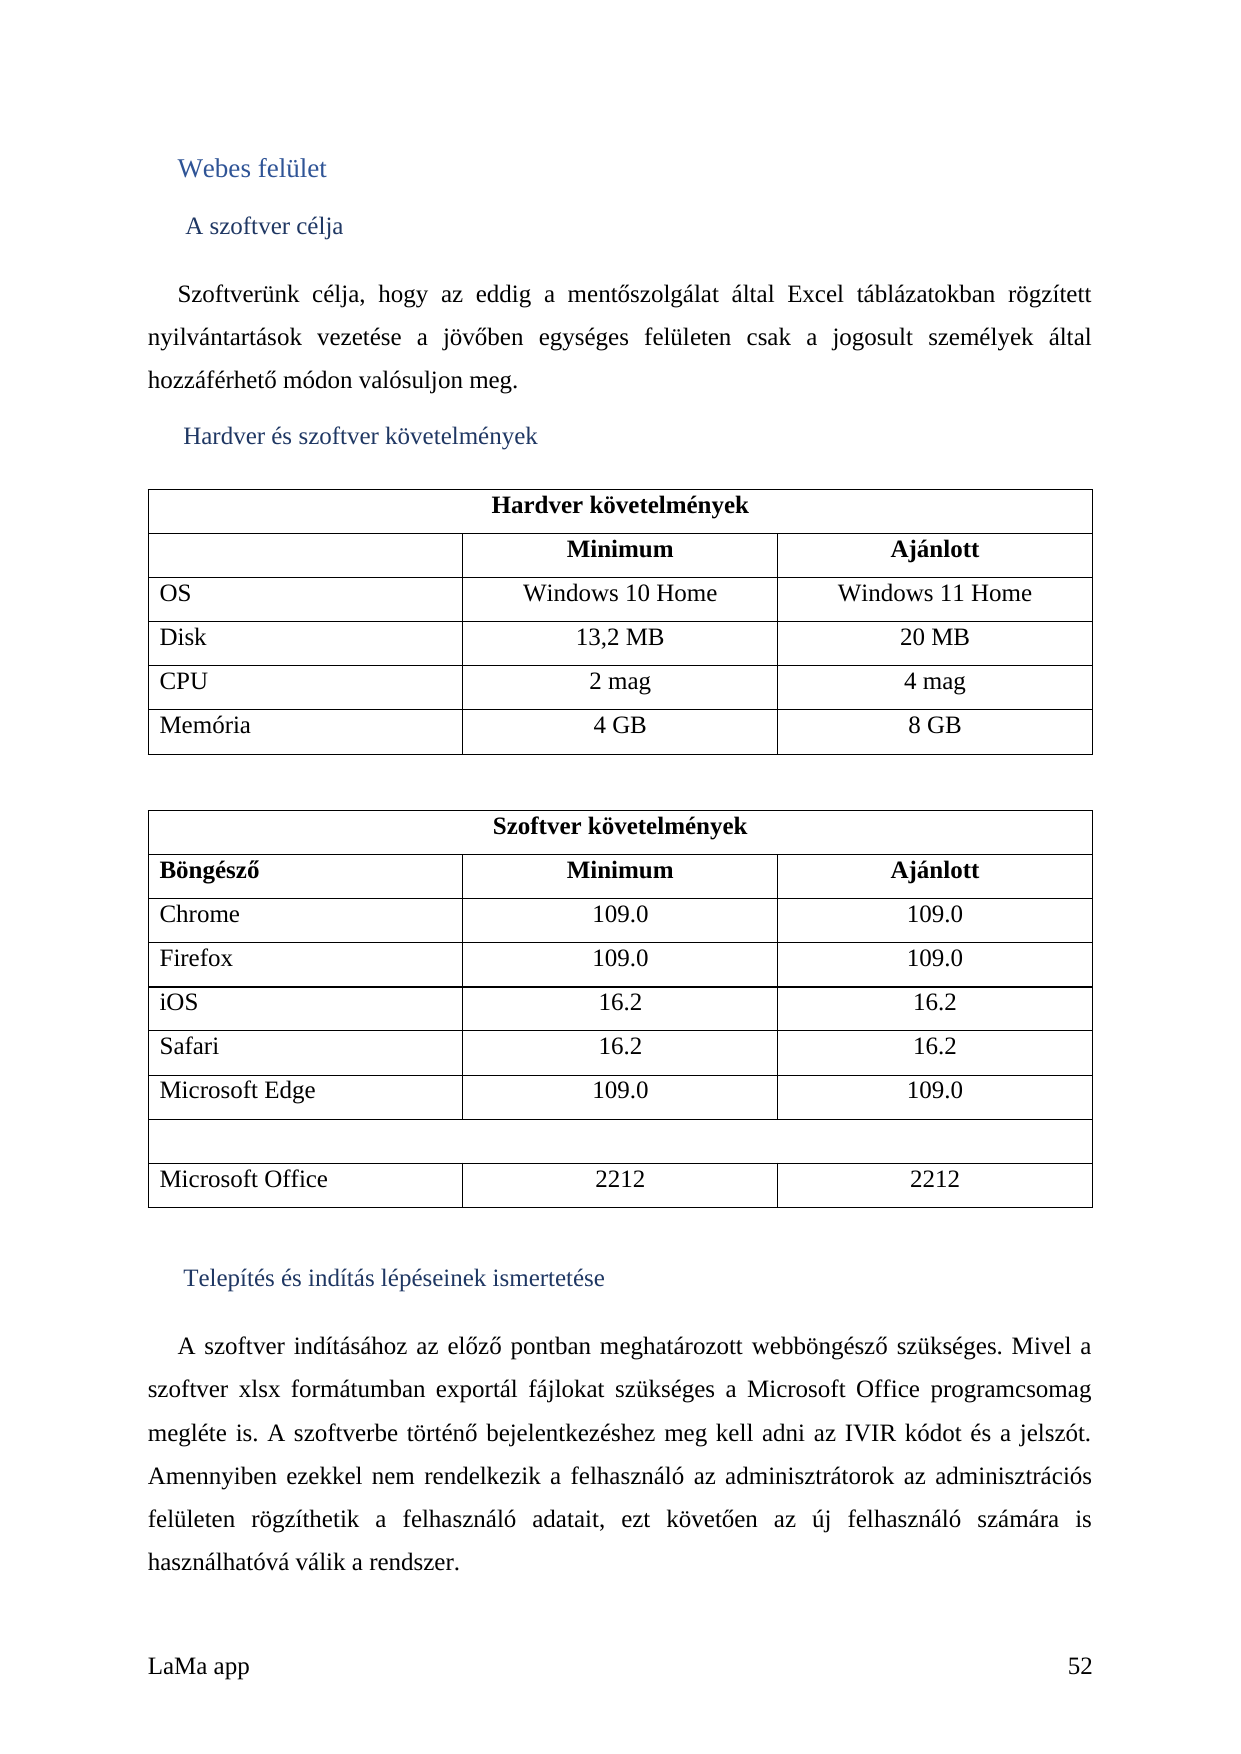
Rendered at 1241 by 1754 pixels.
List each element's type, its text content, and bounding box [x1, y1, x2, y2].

table_cell 109.0 [463, 1076, 777, 1118]
table_cell Ajánlott [778, 855, 1092, 898]
subtitle A szoftver célja [185, 211, 1093, 240]
table_cell Böngésző [149, 855, 462, 898]
table_cell Disk [149, 622, 462, 665]
table_cell 16.2 [778, 988, 1092, 1030]
table_cell Microsoft Office [149, 1164, 462, 1207]
table_cell Ajánlott [778, 534, 1092, 577]
table_cell 16.2 [463, 1031, 777, 1074]
table_header Hardver követelmények [149, 490, 1092, 533]
table_cell Safari [149, 1031, 462, 1074]
table_cell Chrome [149, 899, 462, 942]
table_cell 109.0 [778, 1076, 1092, 1118]
table_cell 8 GB [778, 710, 1092, 753]
text A szoftver indításához az előző pontban meghatározott webböngésző szükséges. Mivel a szoftver xlsx formátumban exportál fájlokat szükséges a Microsoft Office programcsomag megléte is. A szoftverbe történő bejelentkezéshez meg kell adni az IVIR kódot és a jelszót. Amennyiben ezekkel nem rendelkezik a felhasználó az adminisztrátorok az adminisztrációs felületen rögzíthetik a felhasználó adatait, ezt követően az új felhasználó számára is használhatóvá válik a rendszer. [148, 1331, 1093, 1576]
table_cell 13,2 MB [463, 622, 777, 665]
table_cell 109.0 [778, 899, 1092, 942]
table_cell 20 MB [778, 622, 1092, 665]
text Szoftverünk célja, hogy az eddig a mentőszolgálat által Excel táblázatokban rögzített nyilvántartások vezetése a jövőben egységes felületen csak a jogosult személyek által hozzáférhető módon valósuljon meg. [148, 279, 1093, 394]
table_cell 4 GB [463, 710, 777, 753]
table_cell Windows 10 Home [463, 578, 777, 621]
subtitle Hardver és szoftver követelmények [183, 421, 1093, 450]
table_cell Windows 11 Home [778, 578, 1092, 621]
subtitle Telepítés és indítás lépéseinek ismertetése [183, 1263, 1093, 1292]
table_cell 16.2 [463, 988, 777, 1030]
table_cell CPU [149, 666, 462, 709]
table_cell OS [149, 578, 462, 621]
table_cell 109.0 [463, 943, 777, 986]
table_cell 109.0 [778, 943, 1092, 986]
table_cell 109.0 [463, 899, 777, 942]
table_cell 16.2 [778, 1031, 1092, 1074]
table_cell 2212 [778, 1164, 1092, 1207]
table_cell Memória [149, 710, 462, 753]
table_cell 4 mag [778, 666, 1092, 709]
table_cell Firefox [149, 943, 462, 986]
table_cell 2212 [463, 1164, 777, 1207]
table_cell Microsoft Edge [149, 1076, 462, 1118]
table_cell [149, 1120, 1092, 1163]
table_cell Minimum [463, 534, 777, 577]
subtitle Webes felület [148, 152, 1093, 183]
table_cell [149, 534, 462, 577]
table_cell iOS [149, 988, 462, 1030]
table_cell 2 mag [463, 666, 777, 709]
table_header Szoftver követelmények [149, 811, 1092, 854]
table_cell Minimum [463, 855, 777, 898]
